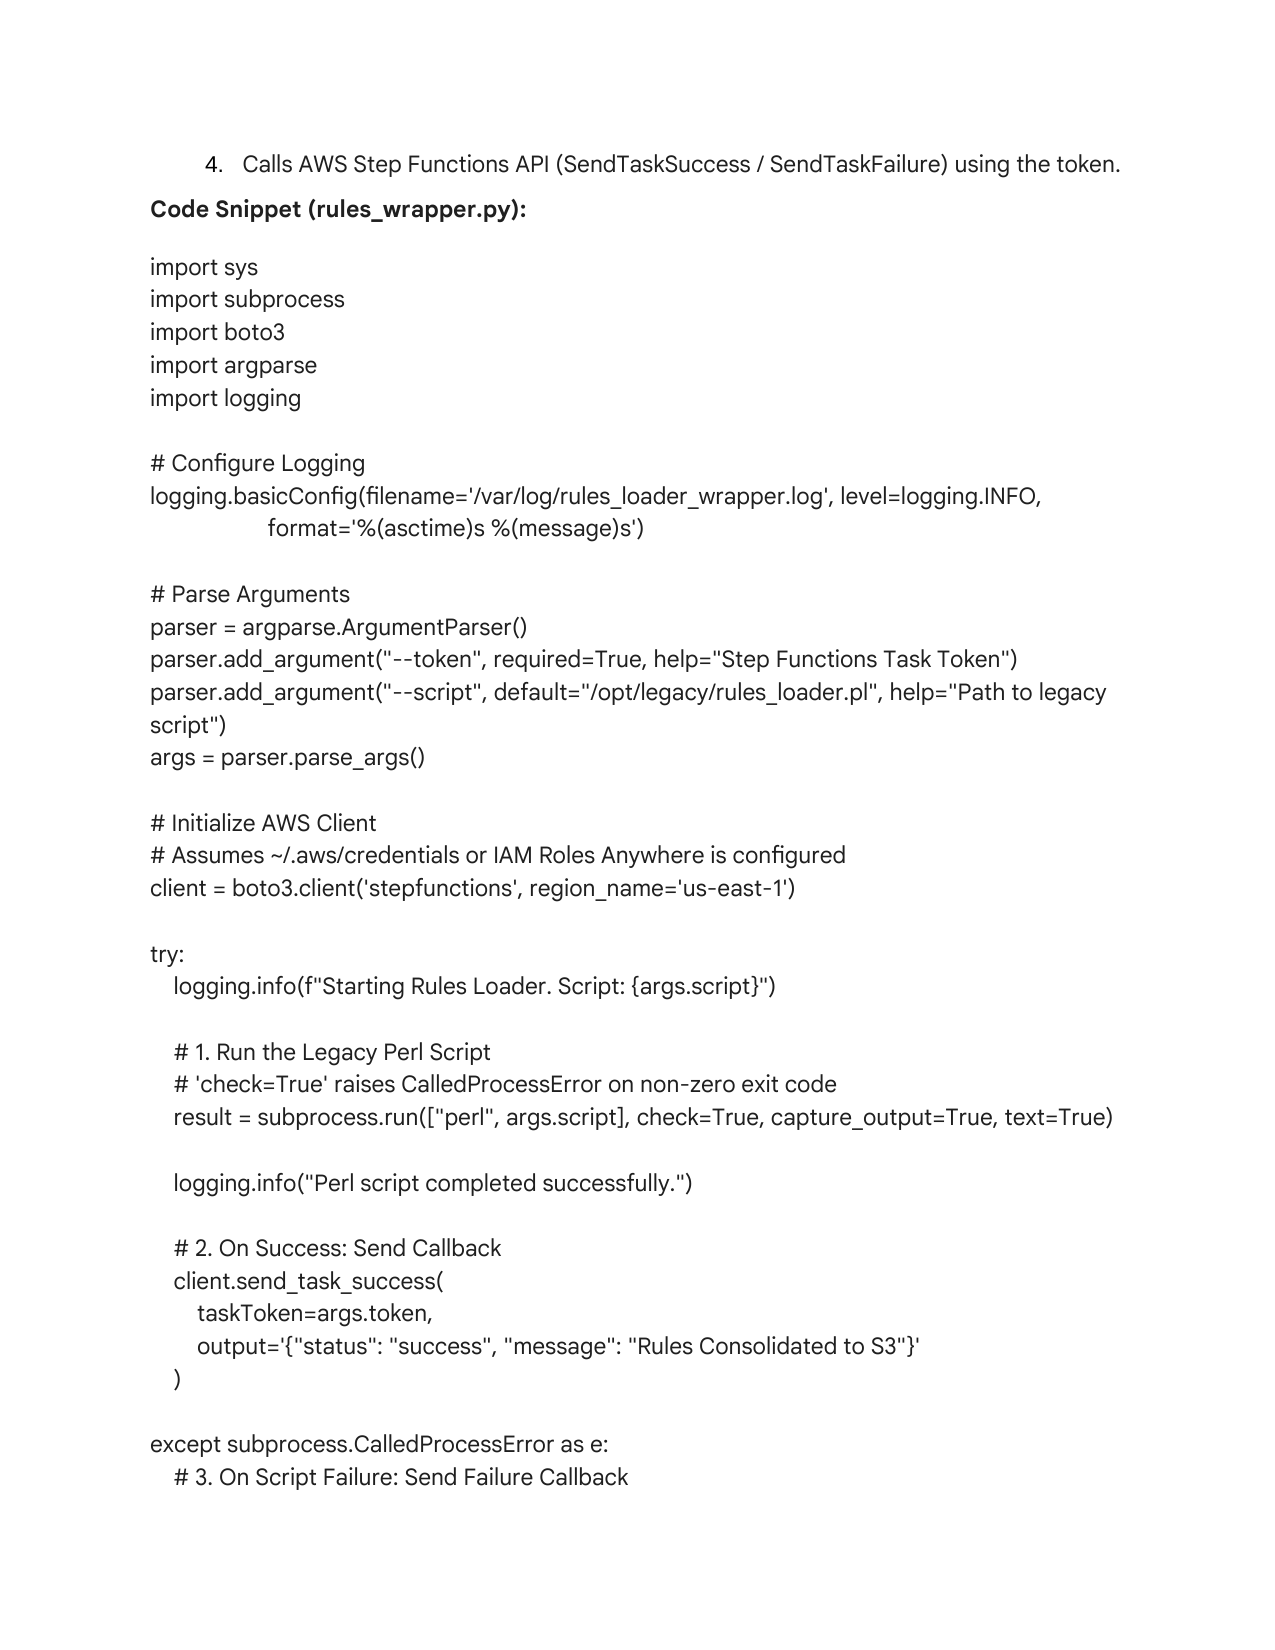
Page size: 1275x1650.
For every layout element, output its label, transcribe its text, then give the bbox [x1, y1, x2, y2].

list Calls AWS Step Functions API (SendTaskSuccess / SendTaskFailure) using the token. [205, 150, 1125, 179]
text Code Snippet (rules_wrapper.py): [150, 195, 1125, 224]
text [150, 253, 1125, 1492]
